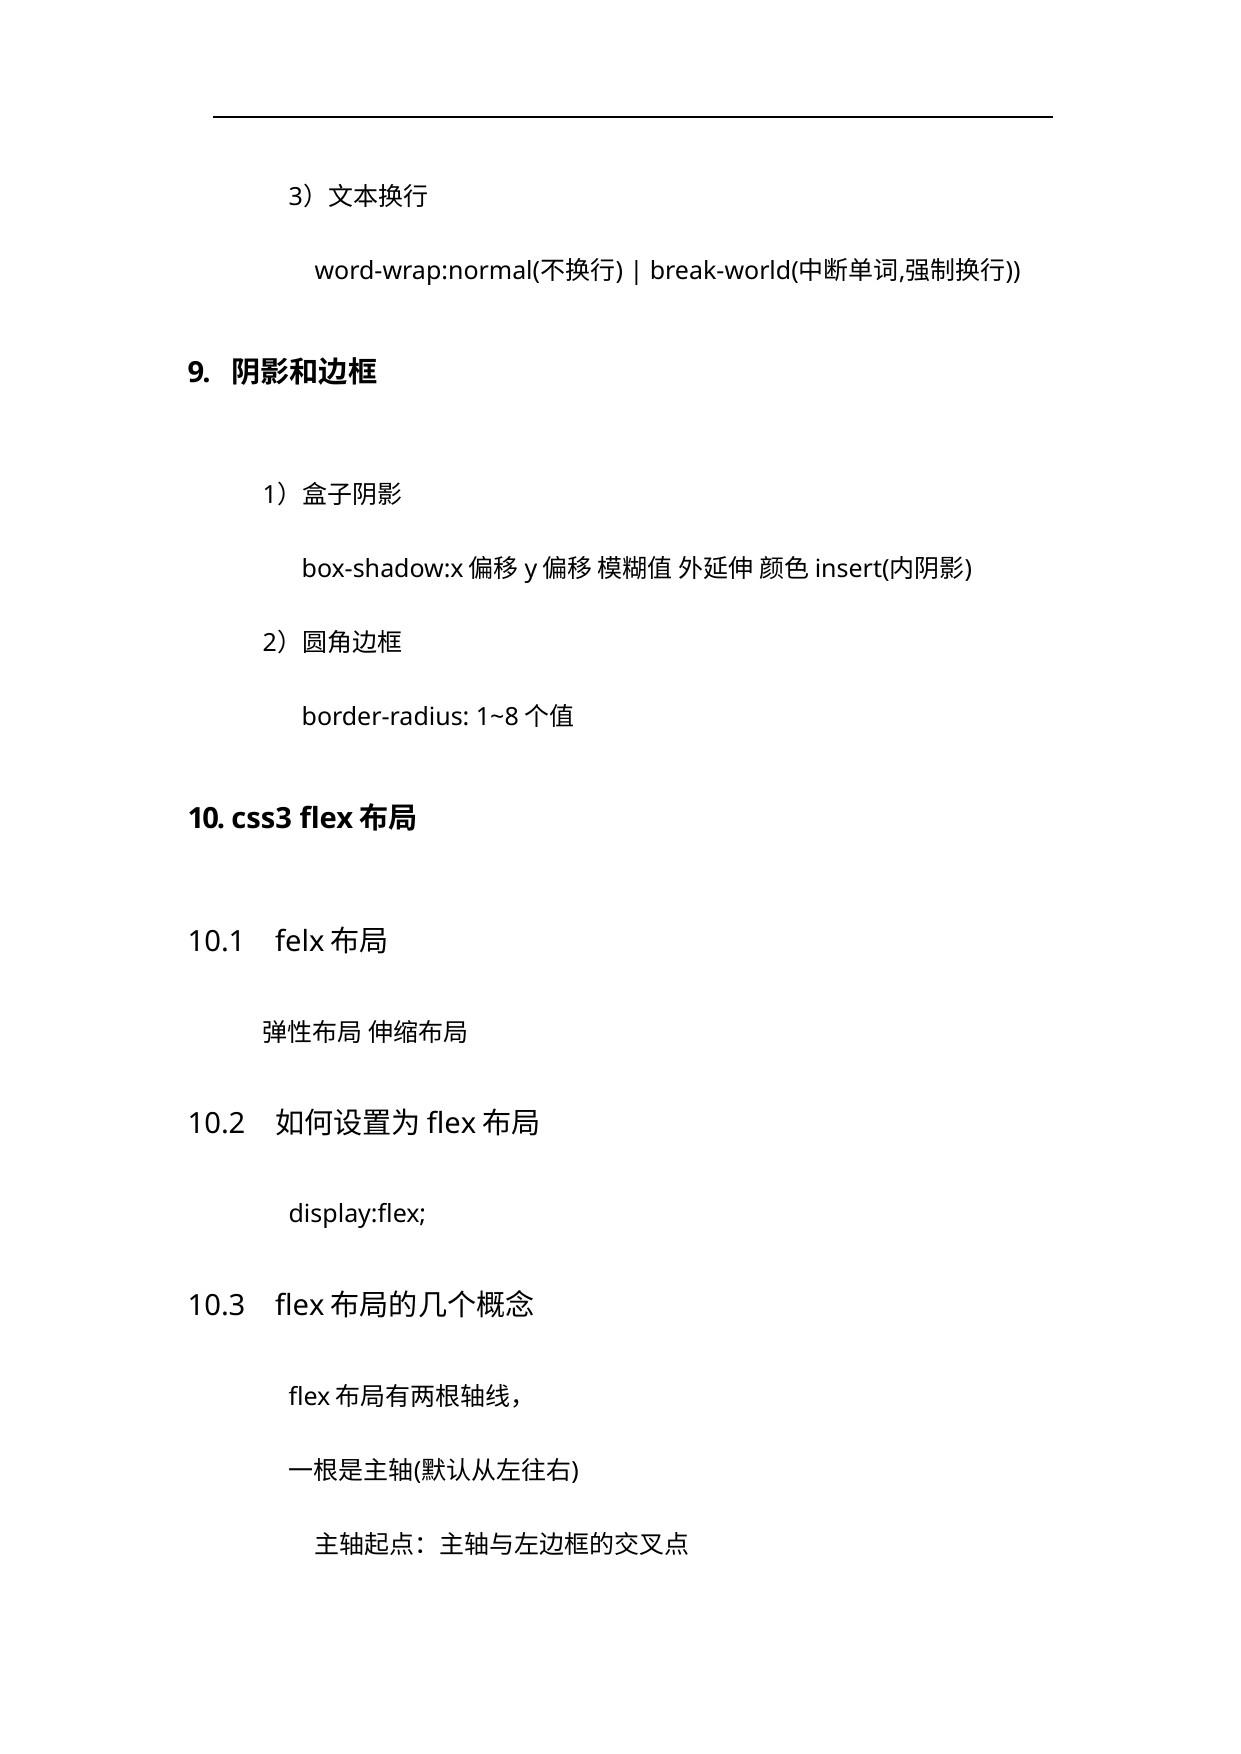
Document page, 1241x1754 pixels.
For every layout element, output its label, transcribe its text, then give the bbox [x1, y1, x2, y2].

text 2）圆角边框 [212, 608, 1053, 673]
subtitle 如何设置为flex布局 [187, 1089, 1053, 1154]
text 3）文本换行 [212, 162, 1053, 227]
text box-shadow:x偏移 y偏移 模糊值 外延伸 颜色 insert(内阴影) [212, 534, 1053, 599]
subtitle css3 flex布局 [187, 783, 1053, 848]
text flex布局有两根轴线， [212, 1362, 1053, 1427]
text 一根是主轴(默认从左往右) [212, 1436, 1053, 1501]
text border-radius: 1~8个值 [212, 682, 1053, 747]
text 1）盒子阴影 [212, 460, 1053, 525]
subtitle flex布局的几个概念 [187, 1270, 1053, 1335]
subtitle 阴影和边框 [187, 337, 1053, 402]
text 主轴起点：主轴与左边框的交叉点 [212, 1510, 1053, 1575]
text 弹性布局 伸缩布局 [212, 998, 1053, 1063]
text display:flex; [212, 1180, 1053, 1245]
text word-wrap:normal(不换行) | break-world(中断单词,强制换行)) [212, 236, 1053, 301]
subtitle felx布局 [187, 907, 1053, 972]
